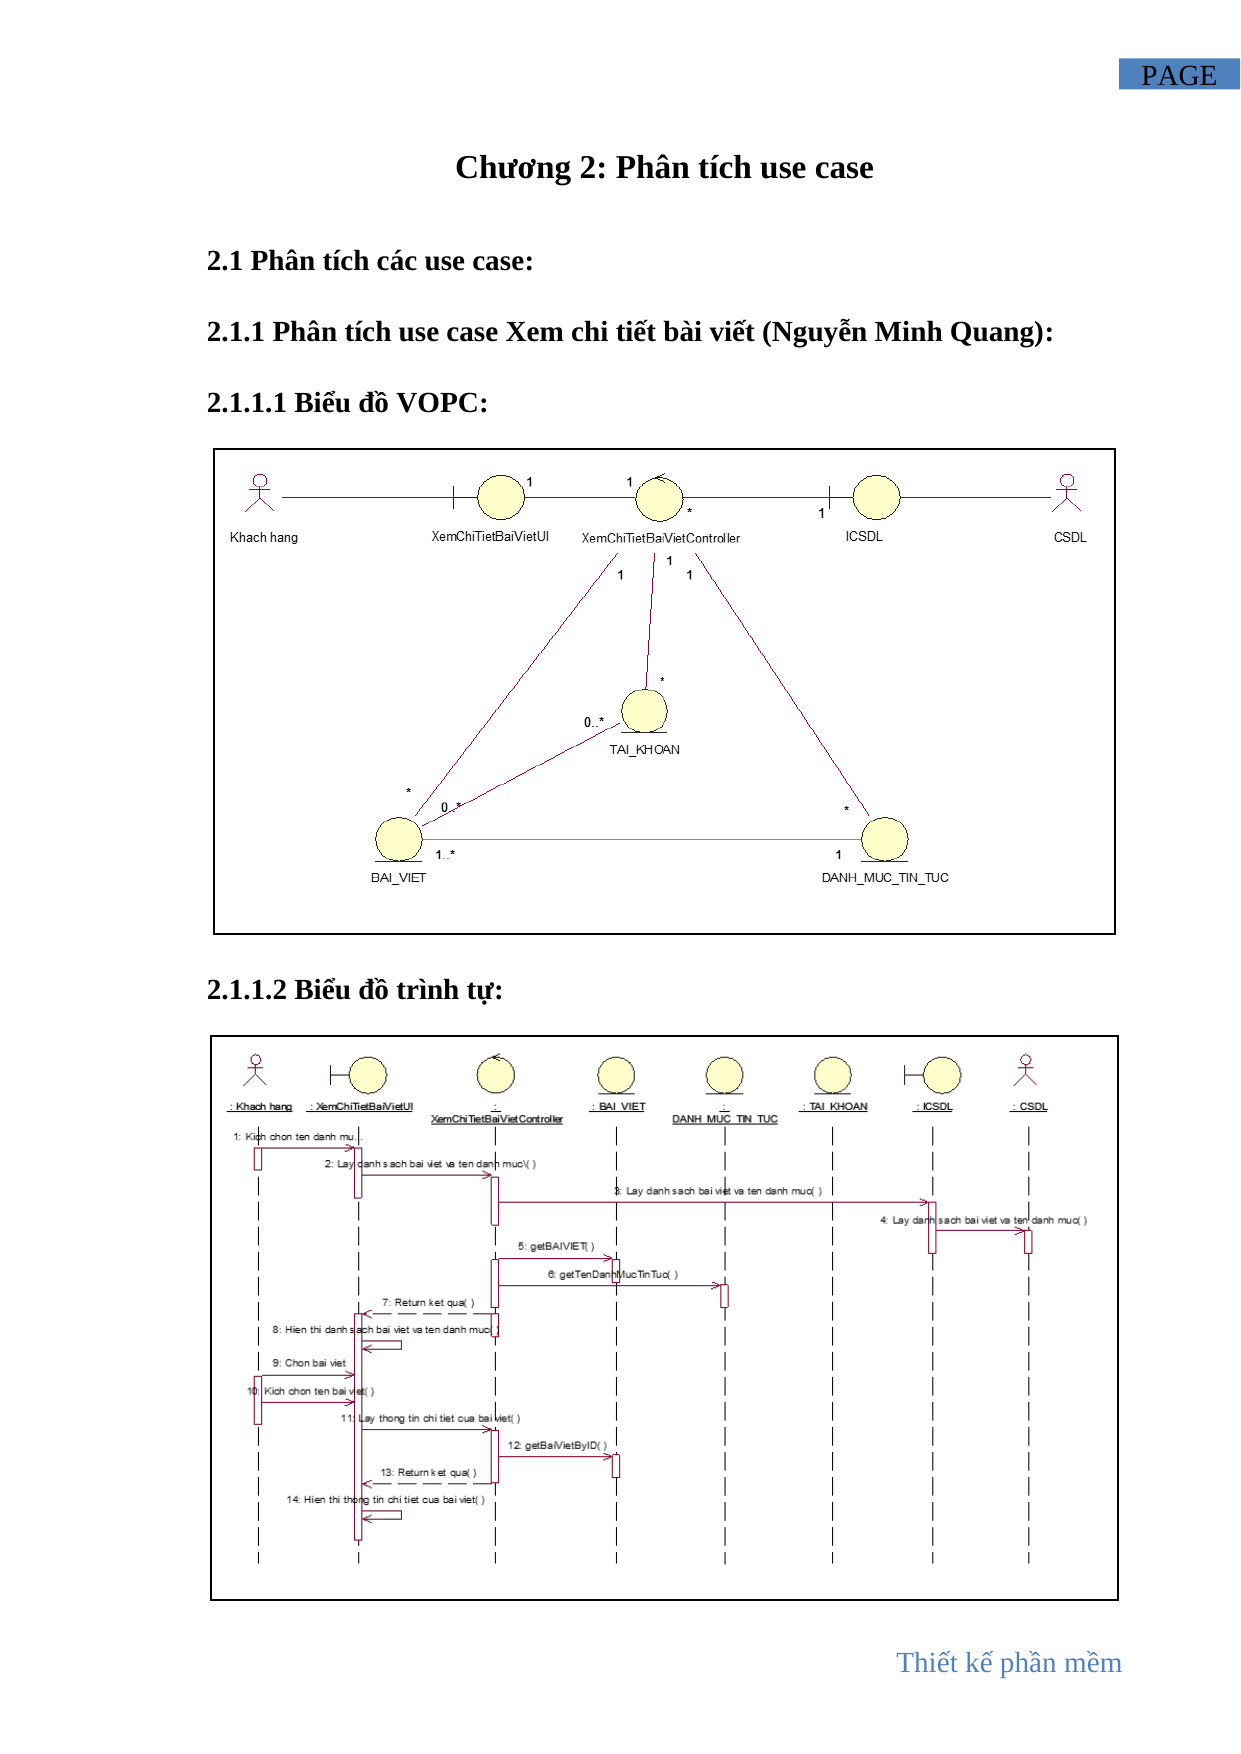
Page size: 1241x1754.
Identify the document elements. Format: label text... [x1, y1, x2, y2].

subtitle Chương 2: Phân tích use case [207, 148, 1122, 186]
subtitle 2.1 Phân tích các use case: [207, 243, 1122, 276]
subtitle 2.1.1 Phân tích use case Xem chi tiết bài viết (Nguyễn Minh Quang): [207, 314, 1122, 347]
subtitle 2.1.1.2 Biểu đồ trình tự: [207, 972, 1122, 1006]
picture [215, 450, 1114, 933]
picture [212, 1037, 1117, 1599]
subtitle 2.1.1.1 Biểu đồ VOPC: [207, 385, 1122, 418]
